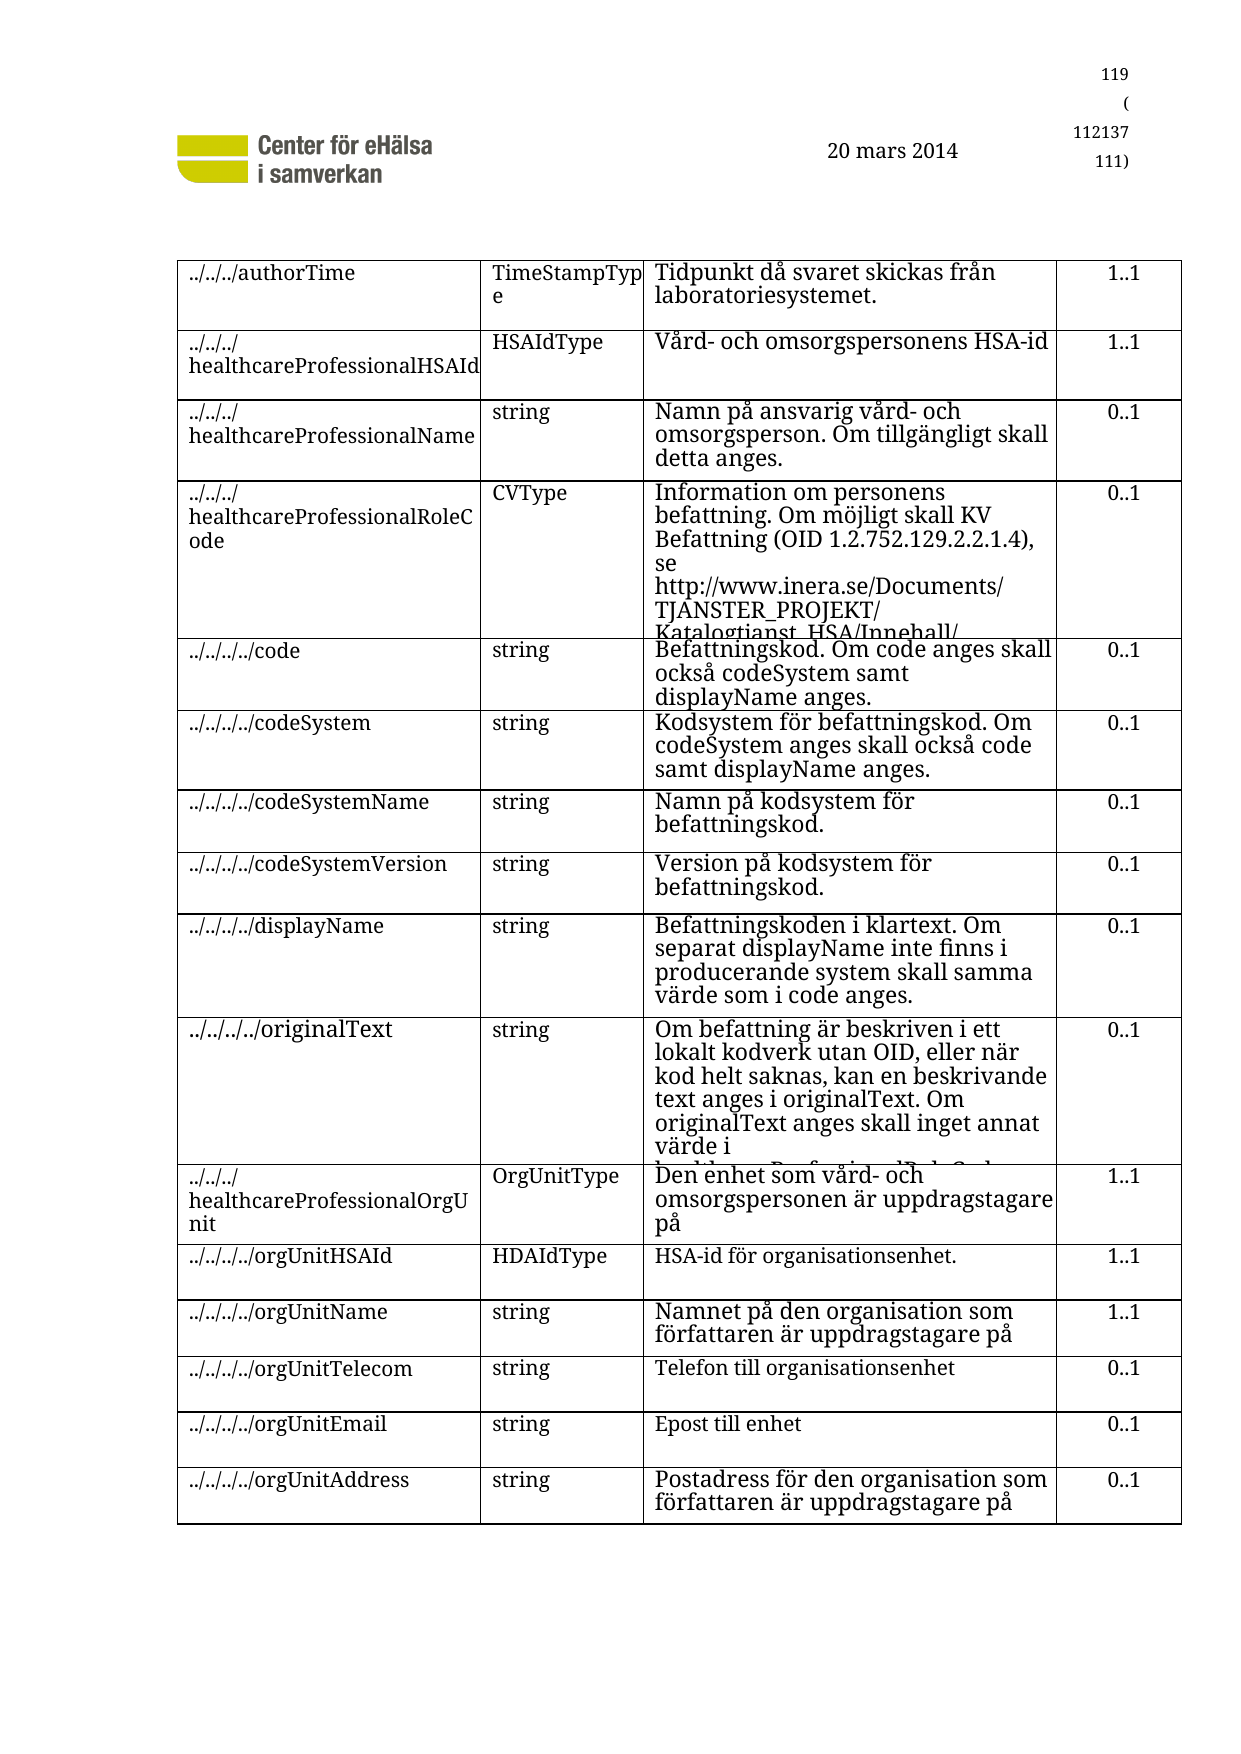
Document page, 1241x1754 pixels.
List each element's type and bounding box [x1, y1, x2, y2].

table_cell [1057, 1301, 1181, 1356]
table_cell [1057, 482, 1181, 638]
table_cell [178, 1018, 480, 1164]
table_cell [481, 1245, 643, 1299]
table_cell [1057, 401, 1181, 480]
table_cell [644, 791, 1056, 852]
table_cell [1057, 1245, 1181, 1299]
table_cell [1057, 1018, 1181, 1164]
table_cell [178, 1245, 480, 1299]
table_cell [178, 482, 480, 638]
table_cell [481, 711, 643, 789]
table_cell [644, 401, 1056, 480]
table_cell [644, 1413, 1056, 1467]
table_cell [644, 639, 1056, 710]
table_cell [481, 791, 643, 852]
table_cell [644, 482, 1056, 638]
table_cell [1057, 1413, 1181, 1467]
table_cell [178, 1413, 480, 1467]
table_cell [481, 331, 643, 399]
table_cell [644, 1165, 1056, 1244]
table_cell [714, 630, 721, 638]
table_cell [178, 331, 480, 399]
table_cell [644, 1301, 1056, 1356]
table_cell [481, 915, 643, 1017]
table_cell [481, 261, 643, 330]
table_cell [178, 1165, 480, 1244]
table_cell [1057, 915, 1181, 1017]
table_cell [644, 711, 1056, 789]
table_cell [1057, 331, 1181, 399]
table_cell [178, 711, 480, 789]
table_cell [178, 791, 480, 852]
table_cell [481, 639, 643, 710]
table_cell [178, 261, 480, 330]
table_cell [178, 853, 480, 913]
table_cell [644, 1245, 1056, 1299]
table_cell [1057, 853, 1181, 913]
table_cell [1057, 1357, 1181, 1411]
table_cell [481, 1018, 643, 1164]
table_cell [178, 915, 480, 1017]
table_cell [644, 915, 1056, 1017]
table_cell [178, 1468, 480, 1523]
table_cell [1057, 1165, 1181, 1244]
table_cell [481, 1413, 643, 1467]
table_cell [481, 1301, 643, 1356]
picture [177, 135, 432, 183]
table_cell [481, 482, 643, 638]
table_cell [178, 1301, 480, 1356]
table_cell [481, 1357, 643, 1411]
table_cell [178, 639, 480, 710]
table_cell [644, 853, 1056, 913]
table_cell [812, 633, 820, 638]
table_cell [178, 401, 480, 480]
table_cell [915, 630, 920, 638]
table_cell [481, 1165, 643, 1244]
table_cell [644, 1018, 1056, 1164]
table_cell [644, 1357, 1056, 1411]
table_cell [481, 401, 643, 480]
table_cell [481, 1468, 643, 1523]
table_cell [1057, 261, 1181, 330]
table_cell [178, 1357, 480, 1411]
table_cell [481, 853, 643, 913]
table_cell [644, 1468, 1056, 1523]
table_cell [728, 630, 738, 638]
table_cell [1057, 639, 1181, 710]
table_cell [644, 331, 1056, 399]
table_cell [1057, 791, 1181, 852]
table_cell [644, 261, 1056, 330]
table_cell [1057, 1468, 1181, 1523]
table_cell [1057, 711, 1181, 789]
